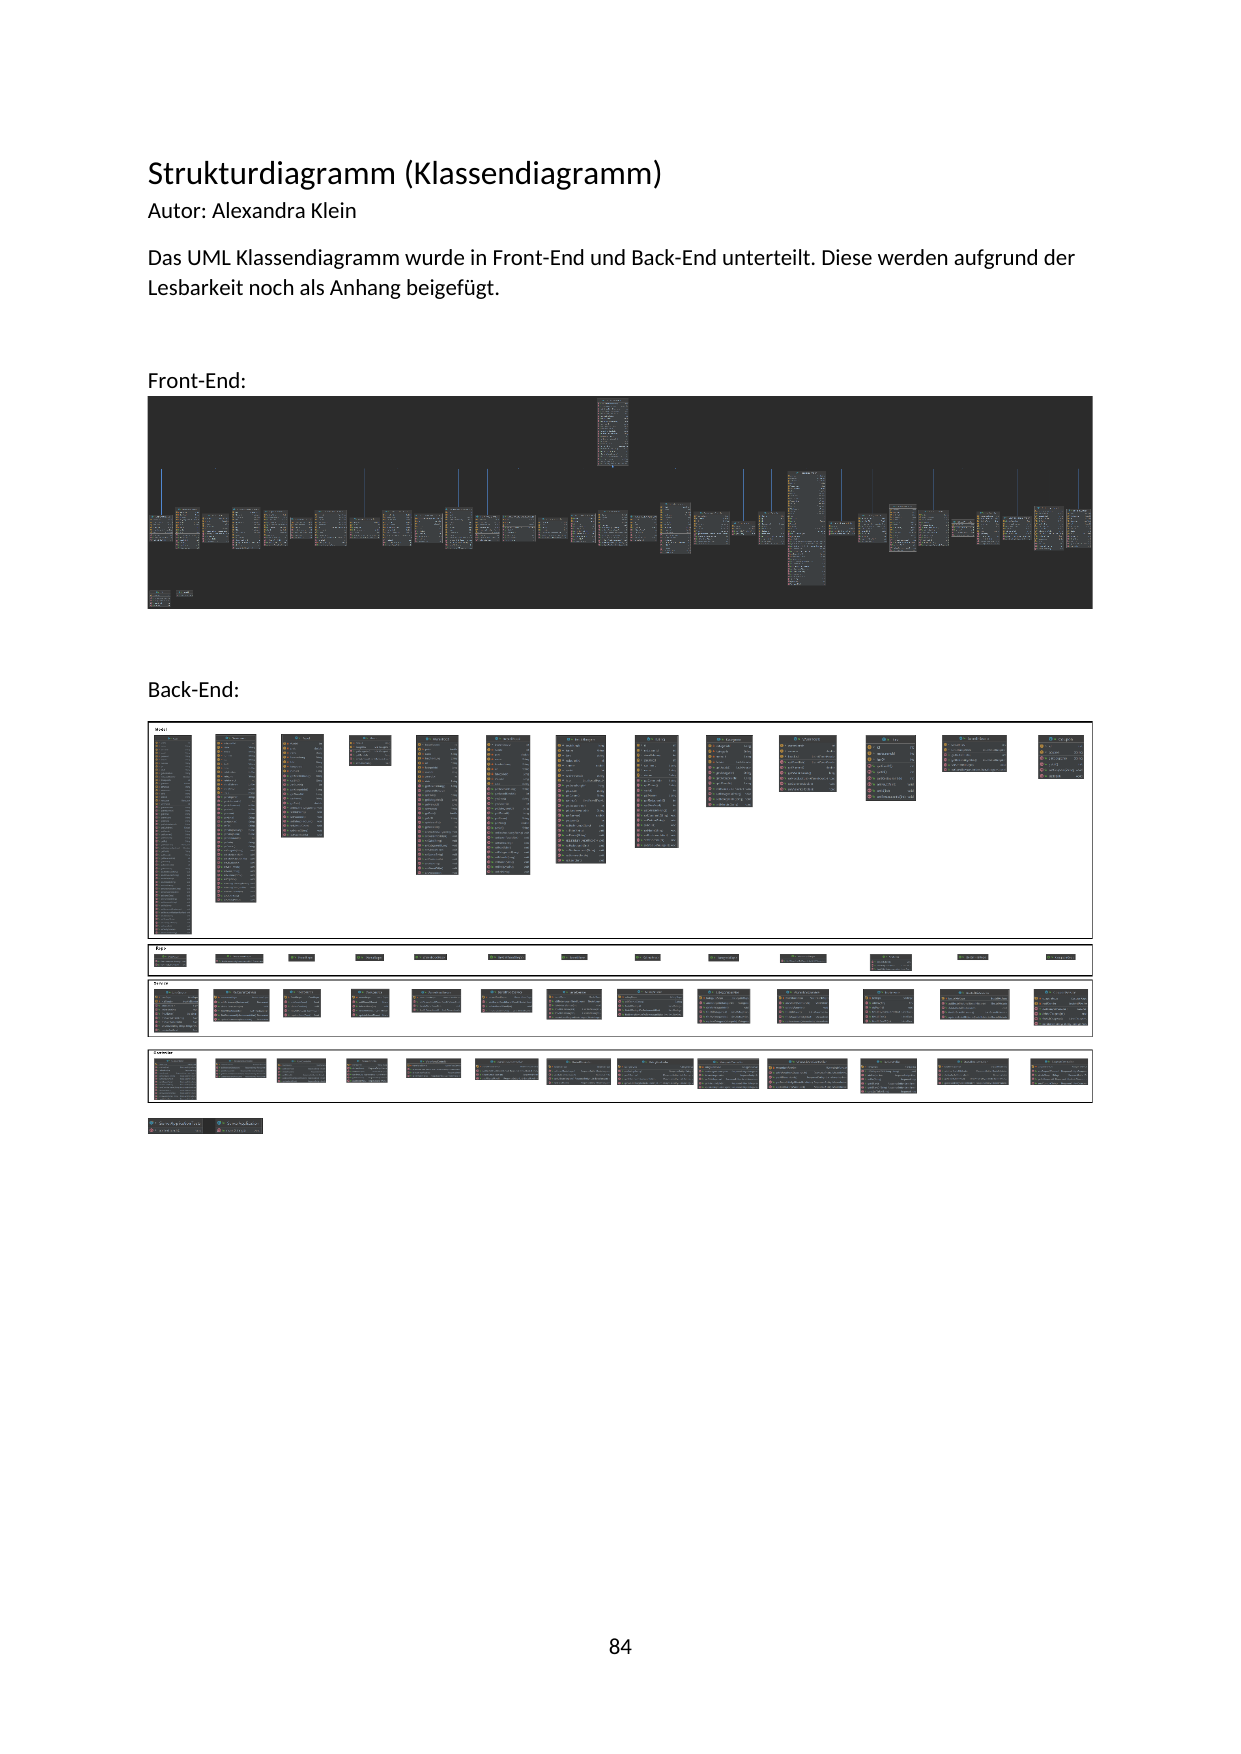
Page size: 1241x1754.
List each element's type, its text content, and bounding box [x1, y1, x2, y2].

text Autor: Alexandra Klein [148, 196, 1093, 224]
picture [147, 721, 1093, 1134]
text Front-End: [148, 367, 1093, 396]
text Back-End: [148, 675, 1093, 703]
picture [147, 396, 1093, 609]
subtitle Strukturdiagramm (Klassendiagramm) [148, 152, 1093, 192]
text Das UML Klassendiagramm wurde in Front-End und Back-End unterteilt. Diese werden aufgrund der Lesbarkeit noch als Anhang beigefügt. [148, 243, 1093, 301]
